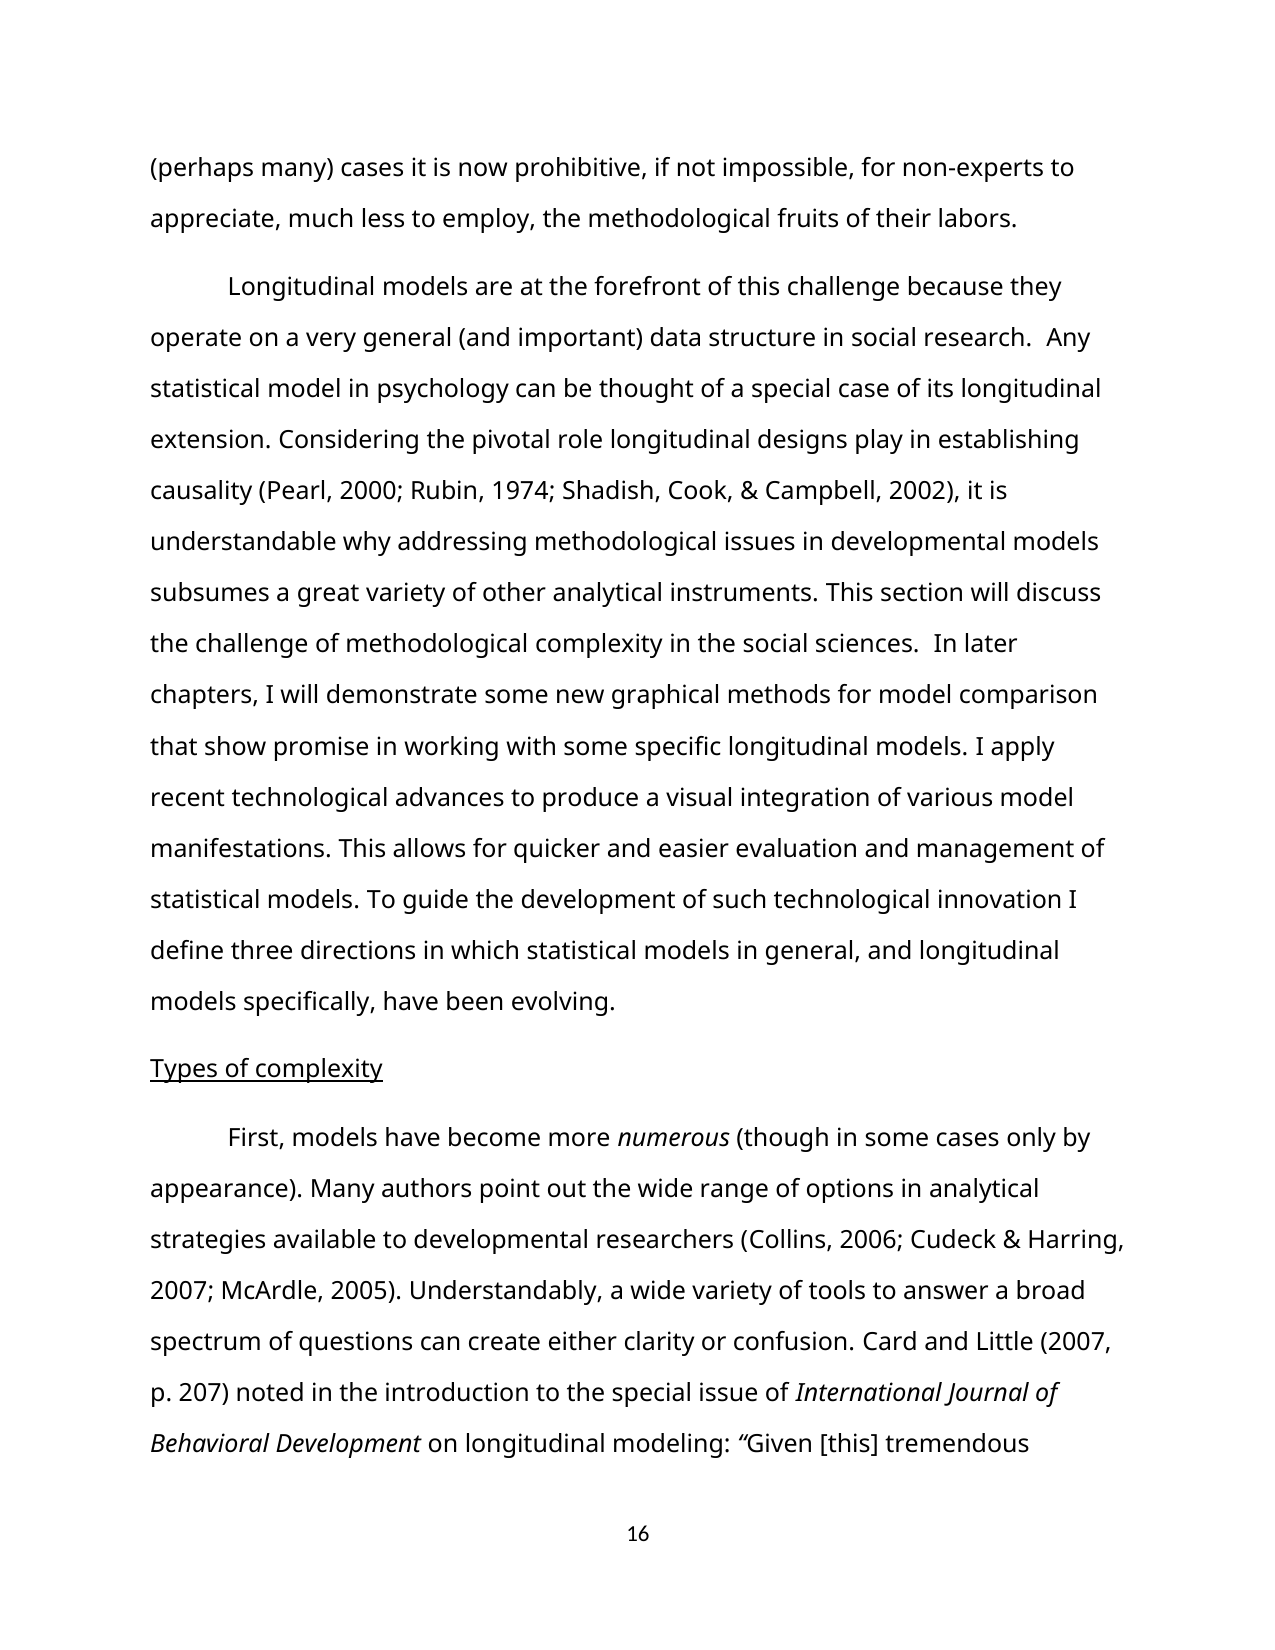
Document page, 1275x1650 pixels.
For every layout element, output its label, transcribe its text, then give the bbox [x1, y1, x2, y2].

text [150, 150, 1125, 235]
subtitle Types of complexity [150, 1051, 1125, 1085]
text Longitudinal models are at the forefront of this challenge because they operate on a very general (and important) data structure in social research. Any statistical model in psychology can be thought of a special case of its longitudinal extension. Considering the pivotal role longitudinal designs play in establishing causality (Pearl, 2000; Rubin, 1974; Shadish, Cook, & Campbell, 2002), it is understandable why addressing methodological issues in developmental models subsumes a great variety of other analytical instruments. This section will discuss the challenge of methodological complexity in the social sciences. In later chapters, I will demonstrate some new graphical methods for model comparison that show promise in working with some specific longitudinal models. I apply recent technological advances to produce a visual integration of various model manifestations. This allows for quicker and easier evaluation and management of statistical models. To guide the development of such technological innovation I define three directions in which statistical models in general, and longitudinal models specifically, have been evolving. [150, 269, 1125, 1017]
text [150, 1119, 1125, 1459]
